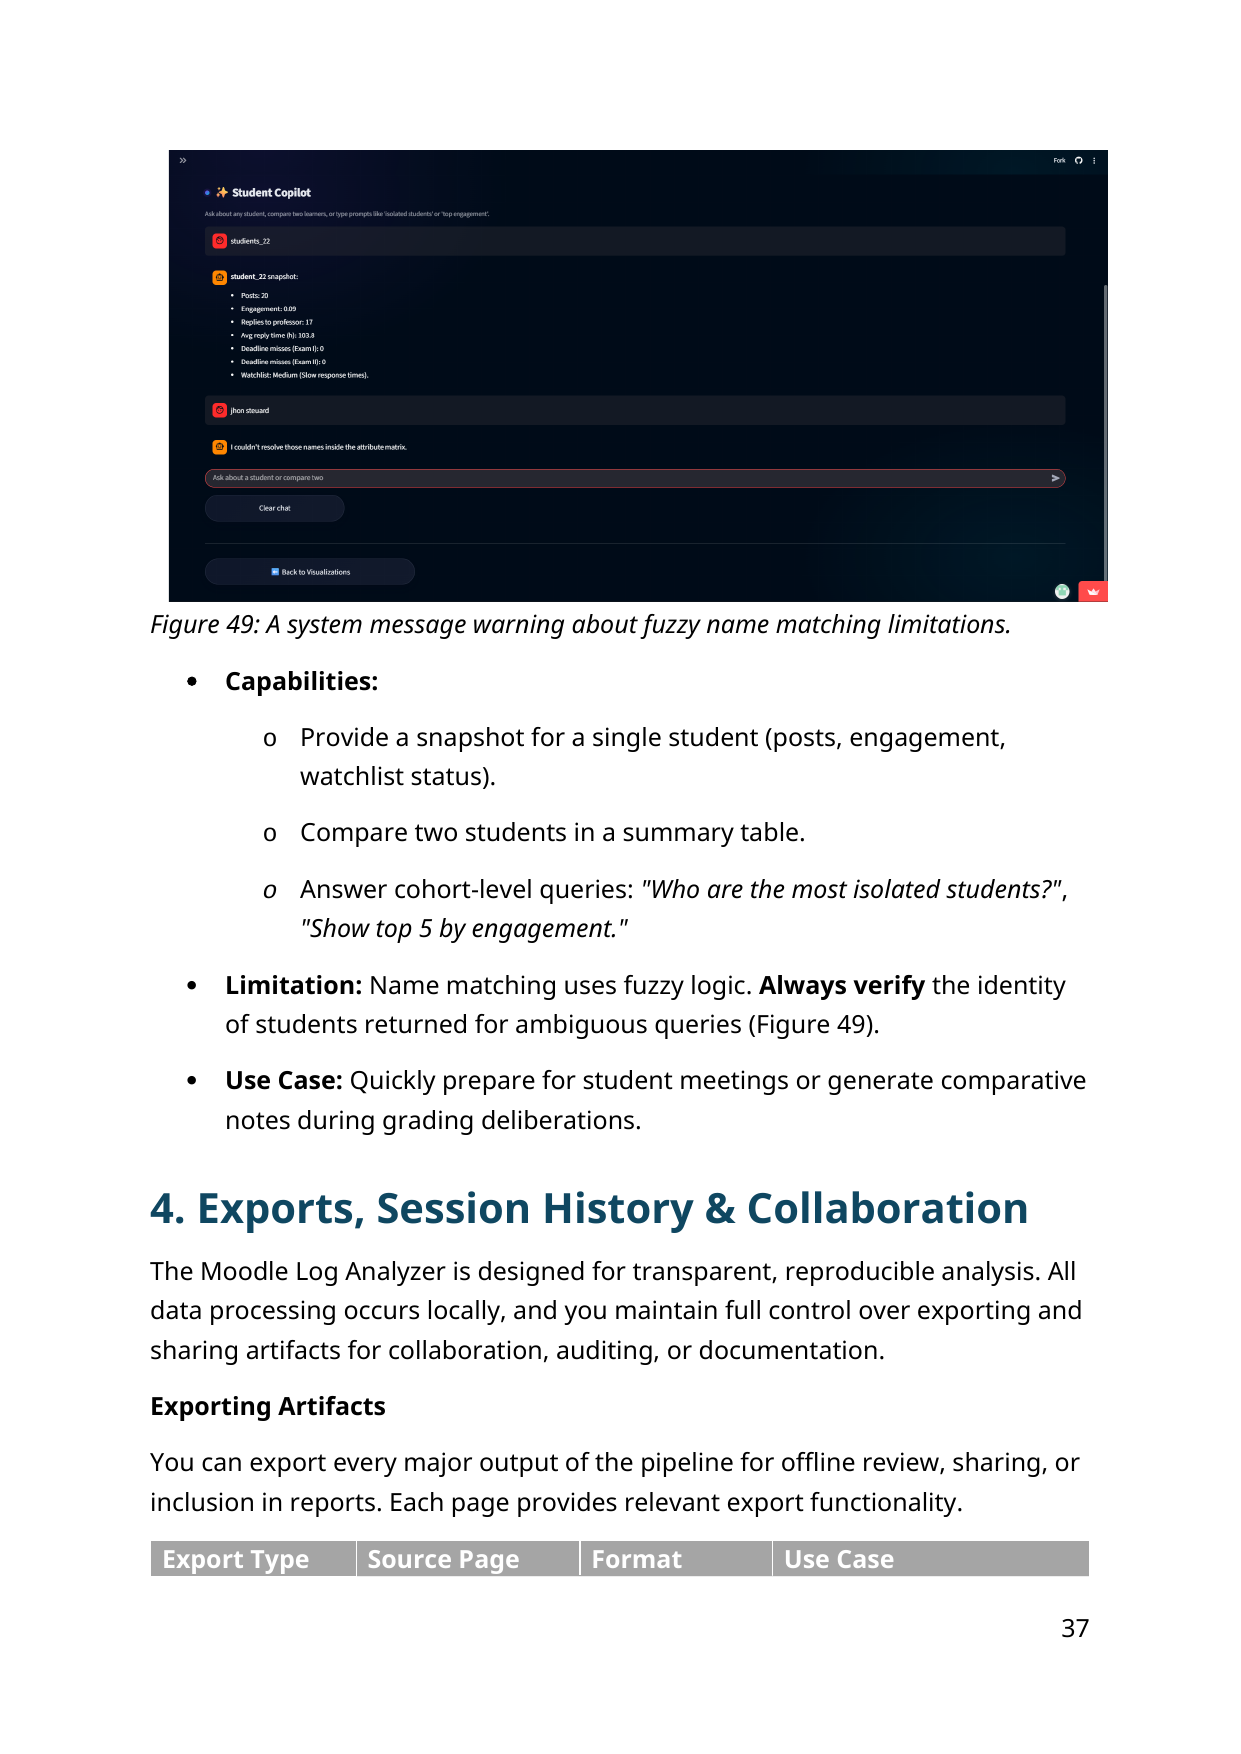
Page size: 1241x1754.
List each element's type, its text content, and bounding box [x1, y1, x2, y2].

table_header Use Case [773, 1541, 1089, 1576]
subtitle 4. Exports, Session History & Collaboration [150, 1179, 1090, 1236]
table_header Format [580, 1541, 772, 1576]
list Limitation: Name matching uses fuzzy logic. Always verify the identity of students returned for ambiguous queries (Figure 49). [187, 967, 1090, 1041]
list Provide a snapshot for a single student (posts, engagement, watchlist status). [262, 719, 1090, 793]
text Exporting Artifacts [150, 1389, 1090, 1423]
list Compare two students in a summary table. [262, 815, 1090, 849]
list Use Case: Quickly prepare for student meetings or generate comparative notes during grading deliberations. [187, 1063, 1090, 1136]
text Figure 49: A system message warning about fuzzy name matching limitations. [150, 150, 1090, 641]
text The Moodle Log Analyzer is designed for transparent, reproducible analysis. All data processing occurs locally, and you maintain full control over exporting and sharing artifacts for collaboration, auditing, or documentation. [150, 1253, 1090, 1367]
list Capabilities: [187, 663, 1090, 697]
text You can export every major output of the pipeline for offline review, sharing, or inclusion in reports. Each page provides relevant export functionality. [150, 1445, 1090, 1518]
list Answer cohort-level queries: "Who are the most isolated students?", "Show top 5 by engagement." [262, 871, 1090, 945]
table_header Export Type [151, 1541, 356, 1576]
table_header Source Page [357, 1541, 580, 1576]
